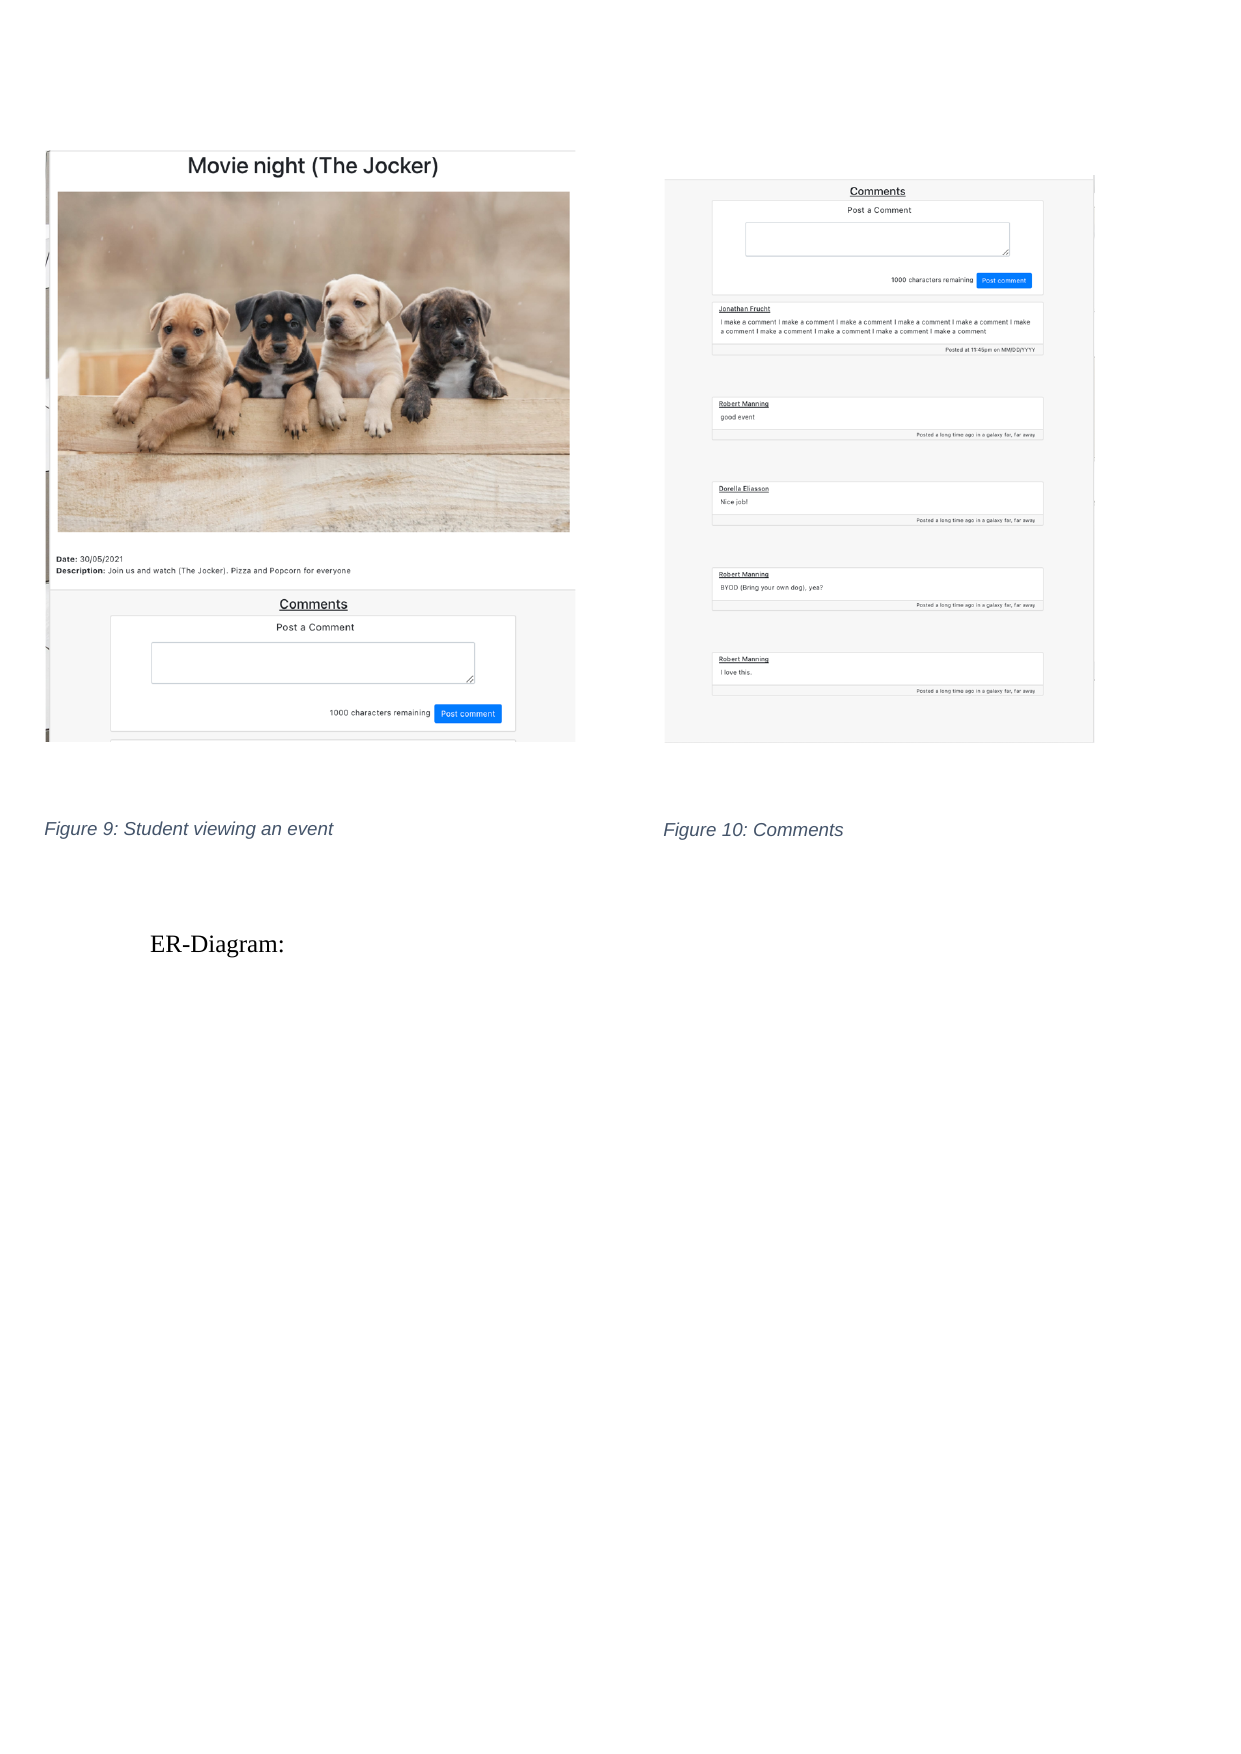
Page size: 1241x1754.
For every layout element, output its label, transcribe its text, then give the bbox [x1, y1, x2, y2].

picture [44, 150, 575, 740]
picture [663, 175, 1095, 740]
text ER-Diagram: [150, 929, 1090, 957]
